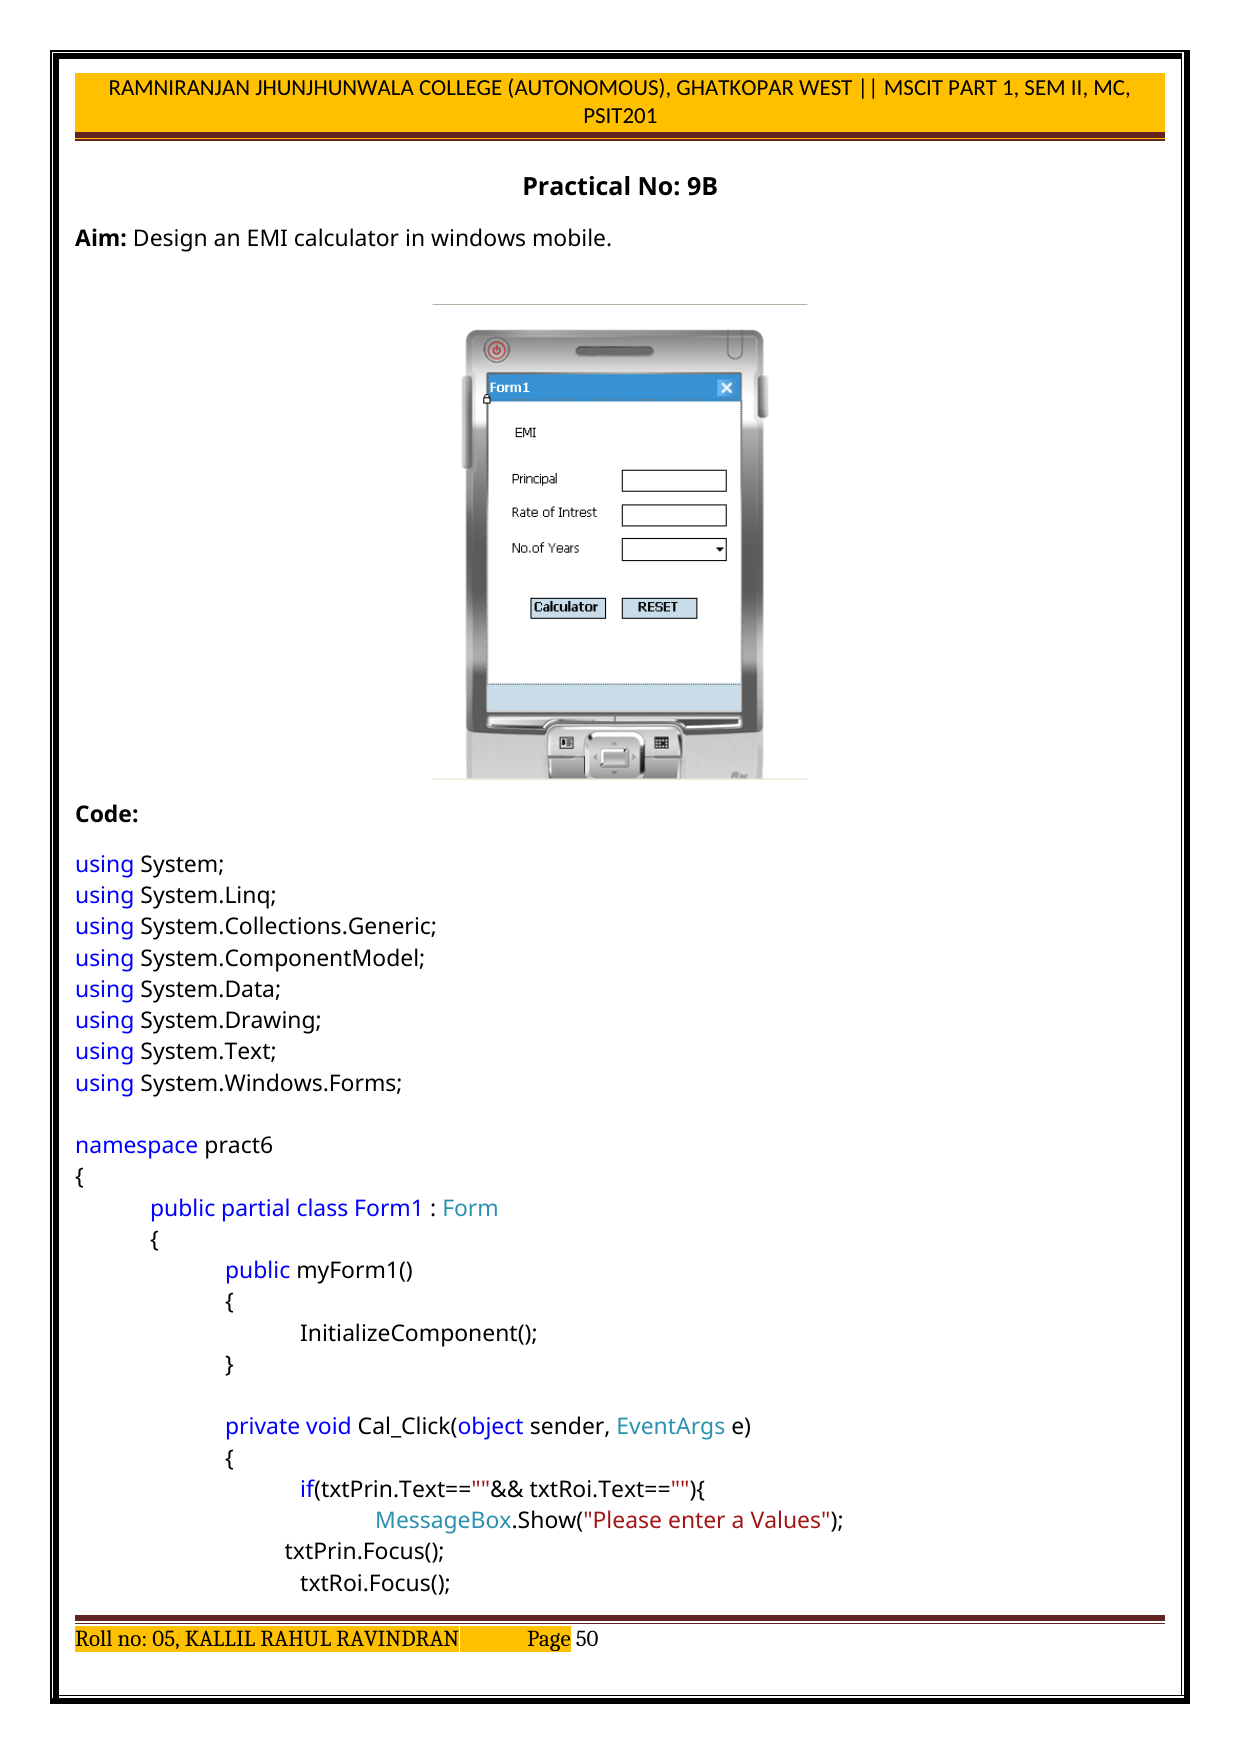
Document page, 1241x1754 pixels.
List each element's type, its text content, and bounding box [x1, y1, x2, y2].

text public partial class Form1 : Form [75, 1192, 1165, 1223]
text if(txtPrin.Text==""&& txtRoi.Text==""){ [225, 1473, 1165, 1504]
text MessageBox.Show("Please enter a Values"); [300, 1504, 1165, 1535]
text using System.Data; [75, 973, 1165, 1004]
text txtRoi.Focus(); [225, 1567, 1165, 1598]
text using System.Collections.Generic; [75, 910, 1165, 942]
text using System; [75, 848, 1165, 879]
text using System.ComponentModel; [75, 942, 1165, 973]
text Aim: Design an EMI calculator in windows mobile. [75, 222, 1165, 253]
text { [225, 1442, 1165, 1473]
text Practical No: 9B [75, 169, 1165, 203]
text txtPrin.Focus(); [225, 1535, 1165, 1567]
text using System.Drawing; [75, 1004, 1165, 1035]
text InitializeComponent(); [225, 1317, 1165, 1348]
text using System.Linq; [75, 879, 1165, 910]
text } [225, 1348, 1165, 1379]
text { [75, 1223, 1165, 1254]
text public myForm1() [225, 1254, 1165, 1285]
text { [225, 1285, 1165, 1317]
text { [75, 1160, 1165, 1192]
text private void Cal_Click(object sender, EventArgs e) [225, 1410, 1165, 1442]
picture [432, 304, 808, 780]
text namespace pract6 [75, 1129, 1165, 1160]
text Code: [75, 798, 1165, 829]
text using System.Text; [75, 1035, 1165, 1067]
text using System.Windows.Forms; [75, 1067, 1165, 1098]
